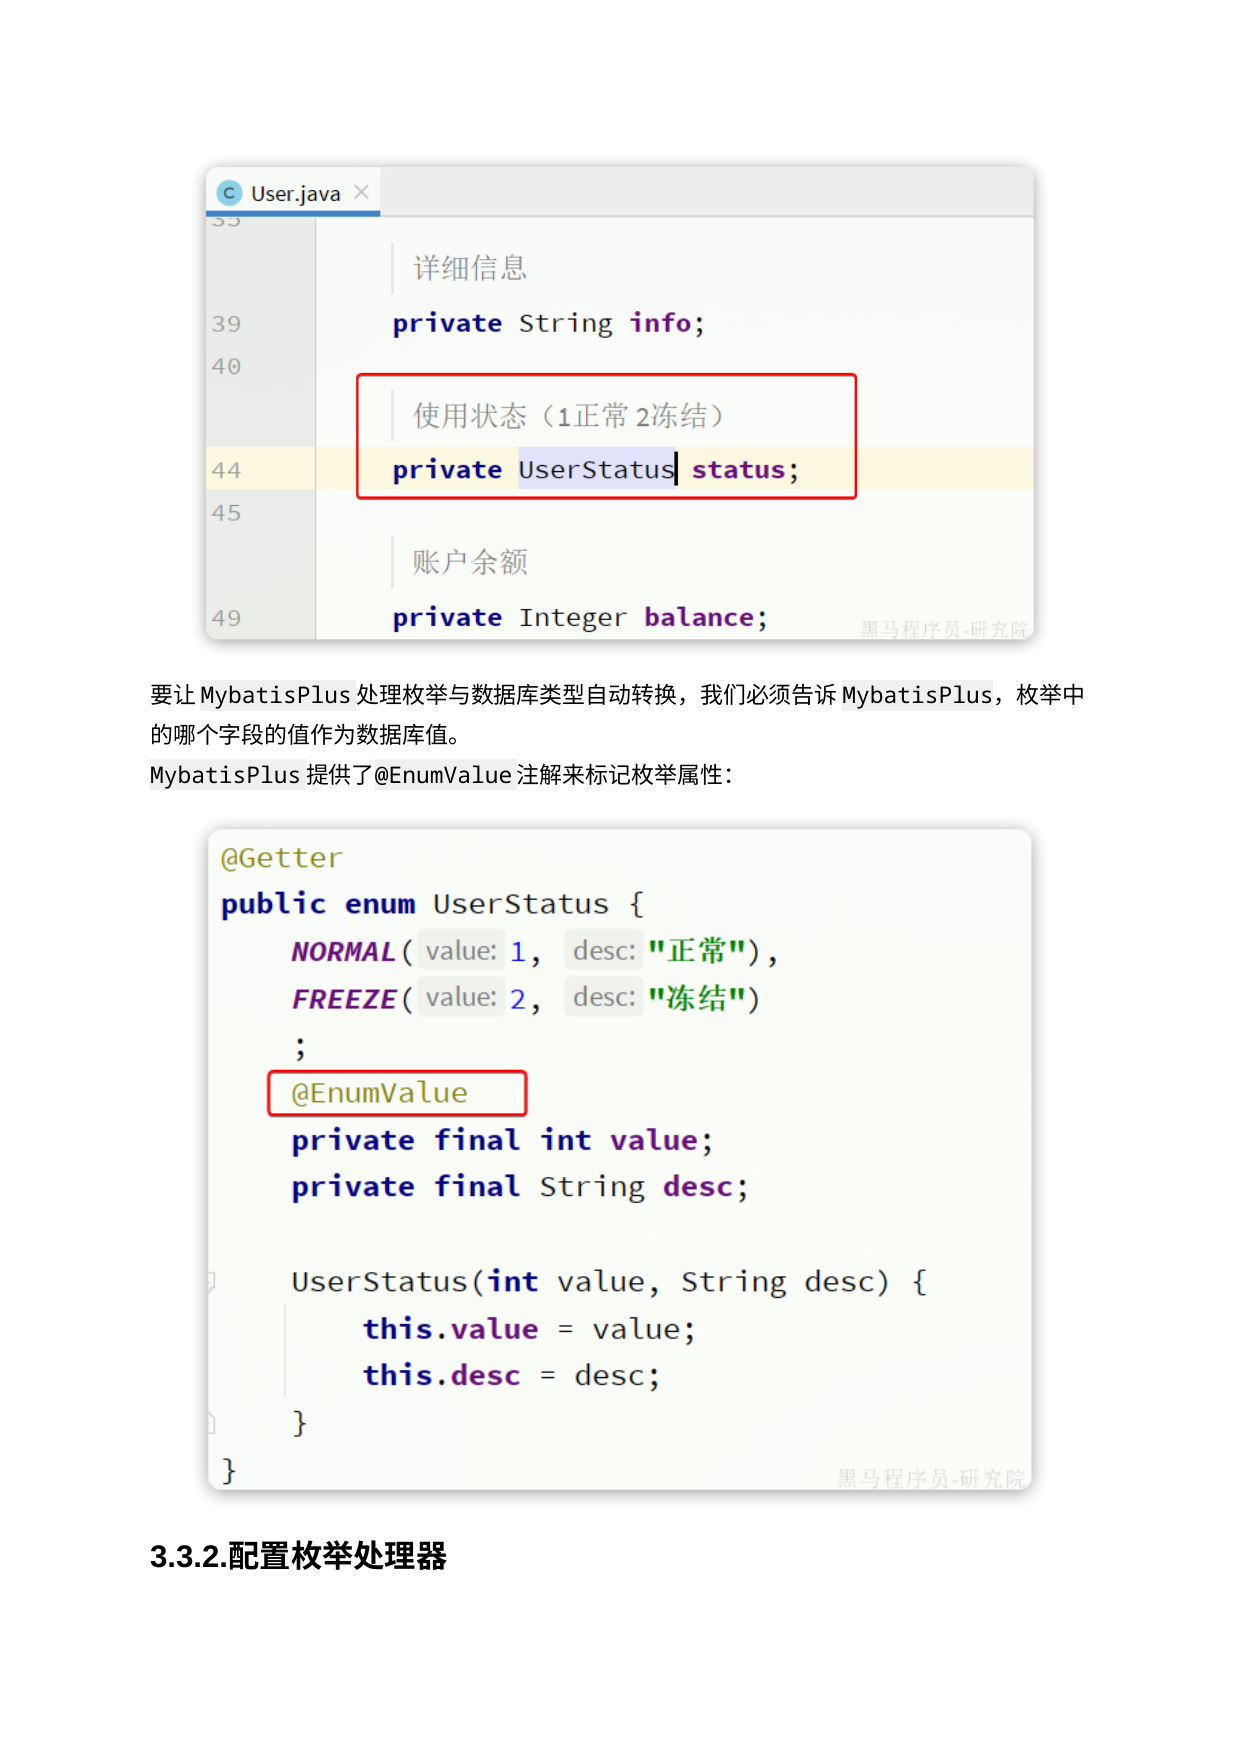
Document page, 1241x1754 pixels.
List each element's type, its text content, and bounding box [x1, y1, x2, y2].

picture [188, 809, 1052, 1513]
picture [188, 150, 1052, 660]
text 要让MybatisPlus处理枚举与数据库类型自动转换，我们必须告诉MybatisPlus，枚举中的哪个字段的值作为数据库值。 MybatisPlus提供了@EnumValue注解来标记枚举属性： [150, 677, 1090, 790]
